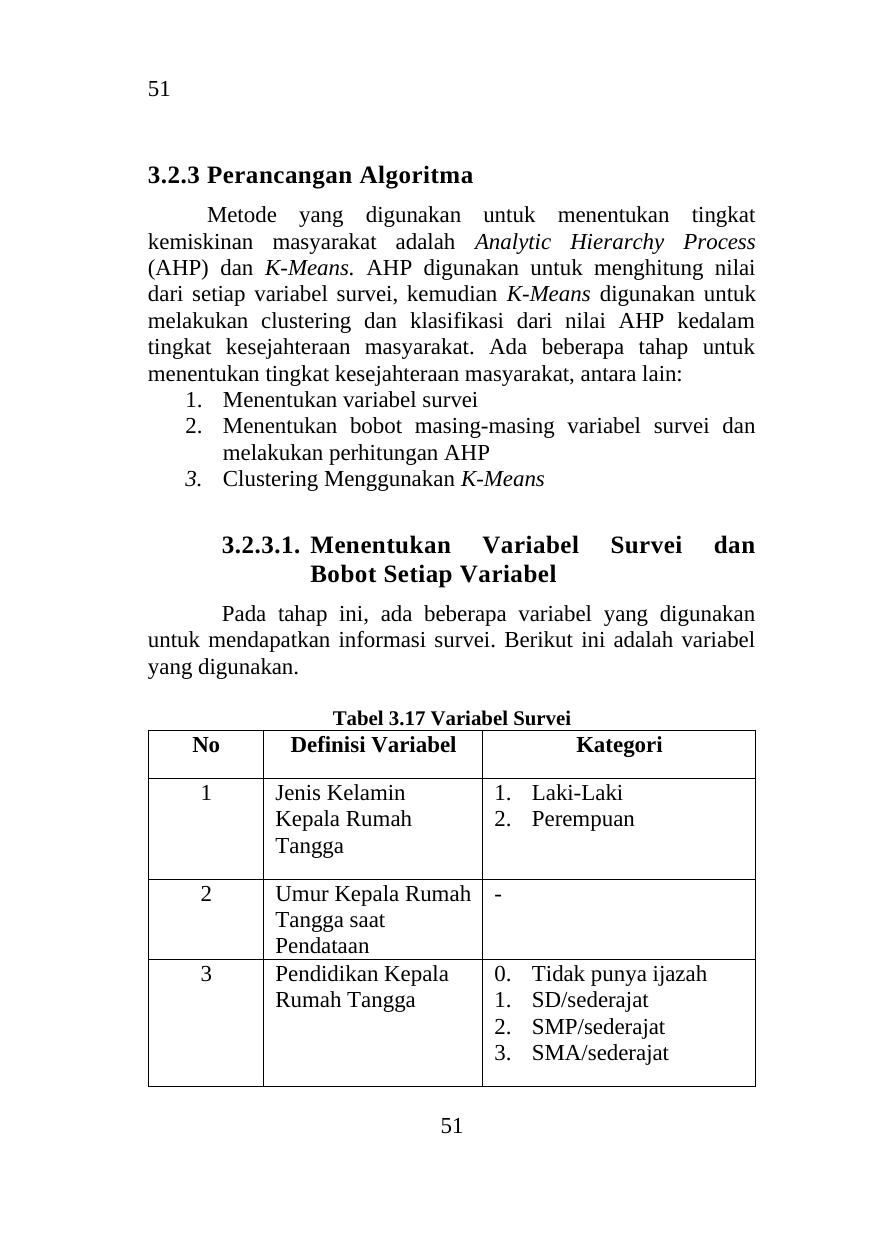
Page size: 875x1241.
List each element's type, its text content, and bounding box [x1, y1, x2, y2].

table_cell - [483, 880, 755, 959]
table_cell Tidak punya ijazah SD/sederajat SMP/sederajat SMA/sederajat Perguruan Tinggi [483, 960, 755, 1086]
table_cell 1 [149, 779, 263, 879]
table_header No [149, 731, 263, 778]
table_cell Umur Kepala Rumah Tangga saat Pendataan [264, 880, 482, 959]
table_header Kategori [483, 731, 755, 778]
table_header Definisi Variabel [264, 731, 482, 778]
subtitle Menentukan Variabel Survei dan Bobot Setiap Variabel [222, 530, 756, 588]
text Pada tahap ini, ada beberapa variabel yang digunakan untuk mendapatkan informasi survei. Berikut ini adalah variabel yang digunakan. [148, 600, 756, 679]
table_cell Pendidikan Kepala Rumah Tangga [264, 960, 482, 1086]
table_cell Laki-Laki Perempuan [483, 779, 755, 879]
list Clustering Menggunakan K-Means [185, 465, 756, 491]
table_cell 3 [149, 960, 263, 1086]
table_cell Jenis Kelamin Kepala Rumah Tangga [264, 779, 482, 879]
list Menentukan variabel survei [185, 386, 756, 412]
subtitle Perancangan Algoritma [148, 160, 756, 189]
table_cell 2 [149, 880, 263, 959]
text Metode yang digunakan untuk menentukan tingkat kemiskinan masyarakat adalah Analytic Hierarchy Process (AHP) dan K-Means. AHP digunakan untuk menghitung nilai dari setiap variabel survei, kemudian K-Means digunakan untuk melakukan clustering dan klasifikasi dari nilai AHP kedalam tingkat kesejahteraan masyarakat. Ada beberapa tahap untuk menentukan tingkat kesejahteraan masyarakat, antara lain: [148, 201, 756, 386]
text Tabel . Variabel Survei [148, 706, 756, 730]
list Menentukan bobot masing-masing variabel survei dan melakukan perhitungan AHP [185, 412, 756, 465]
